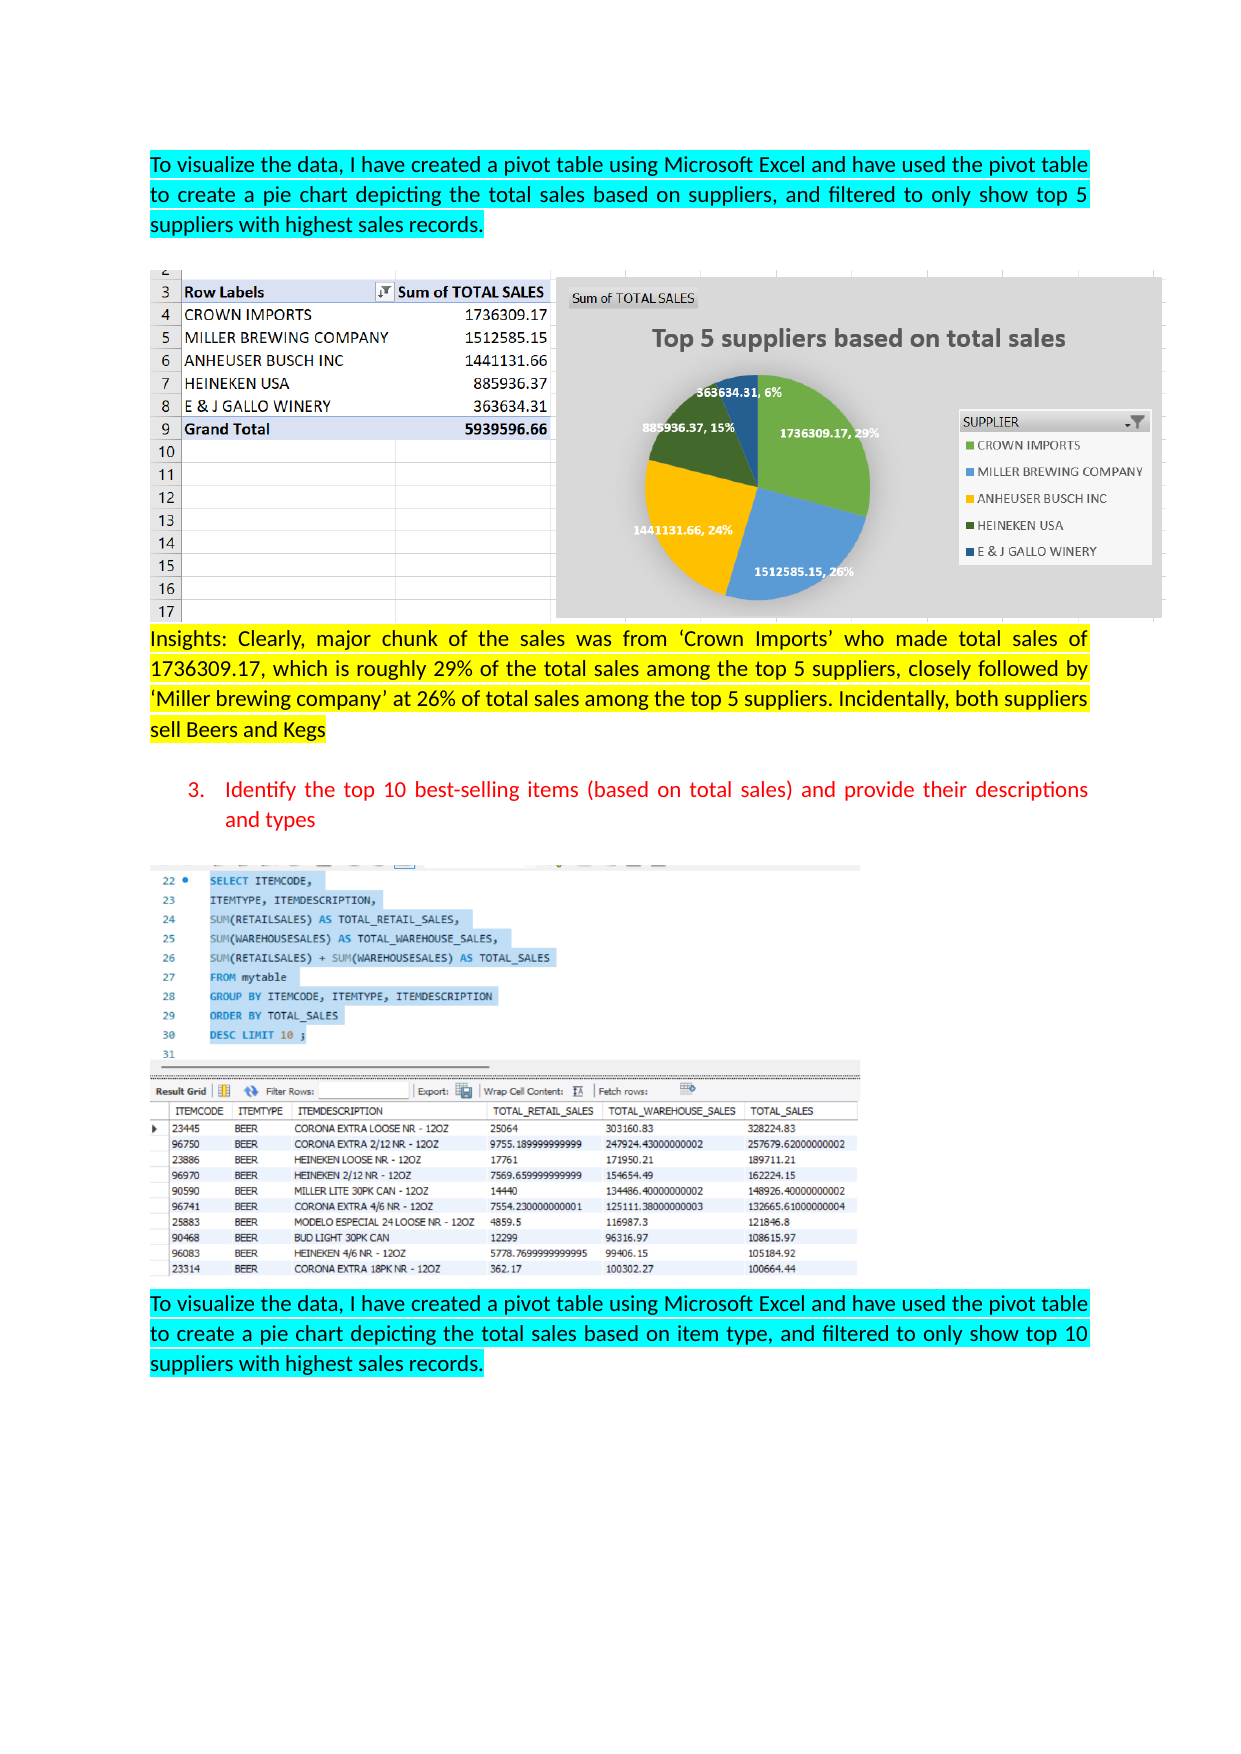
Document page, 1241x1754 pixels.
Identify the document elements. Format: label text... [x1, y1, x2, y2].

picture [150, 270, 1167, 622]
picture [150, 865, 861, 1287]
list Identify the top 10 best-selling items (based on total sales) and provide their descriptions and types [187, 775, 1090, 833]
list To visualize the data, I have created a pivot table using Microsoft Excel and have used the pivot table to create a pie chart depicting the total sales based on item type, and filtered to only show top 10 suppliers with highest sales records. [150, 1347, 1090, 1377]
list Insights: Clearly, major chunk of the sales was from ‘Crown Imports’ who made total sales of 1736309.17, which is roughly 29% of the total sales among the top 5 suppliers, closely followed by ‘Miller brewing company’ at 26% of total sales among the top 5 suppliers. Incidentally, both suppliers sell Beers and Kegs [150, 712, 1090, 743]
list To visualize the data, I have created a pivot table using Microsoft Excel and have used the pivot table to create a pie chart depicting the total sales based on suppliers, and filtered to only show top 5 suppliers with highest sales records. [150, 208, 1090, 238]
